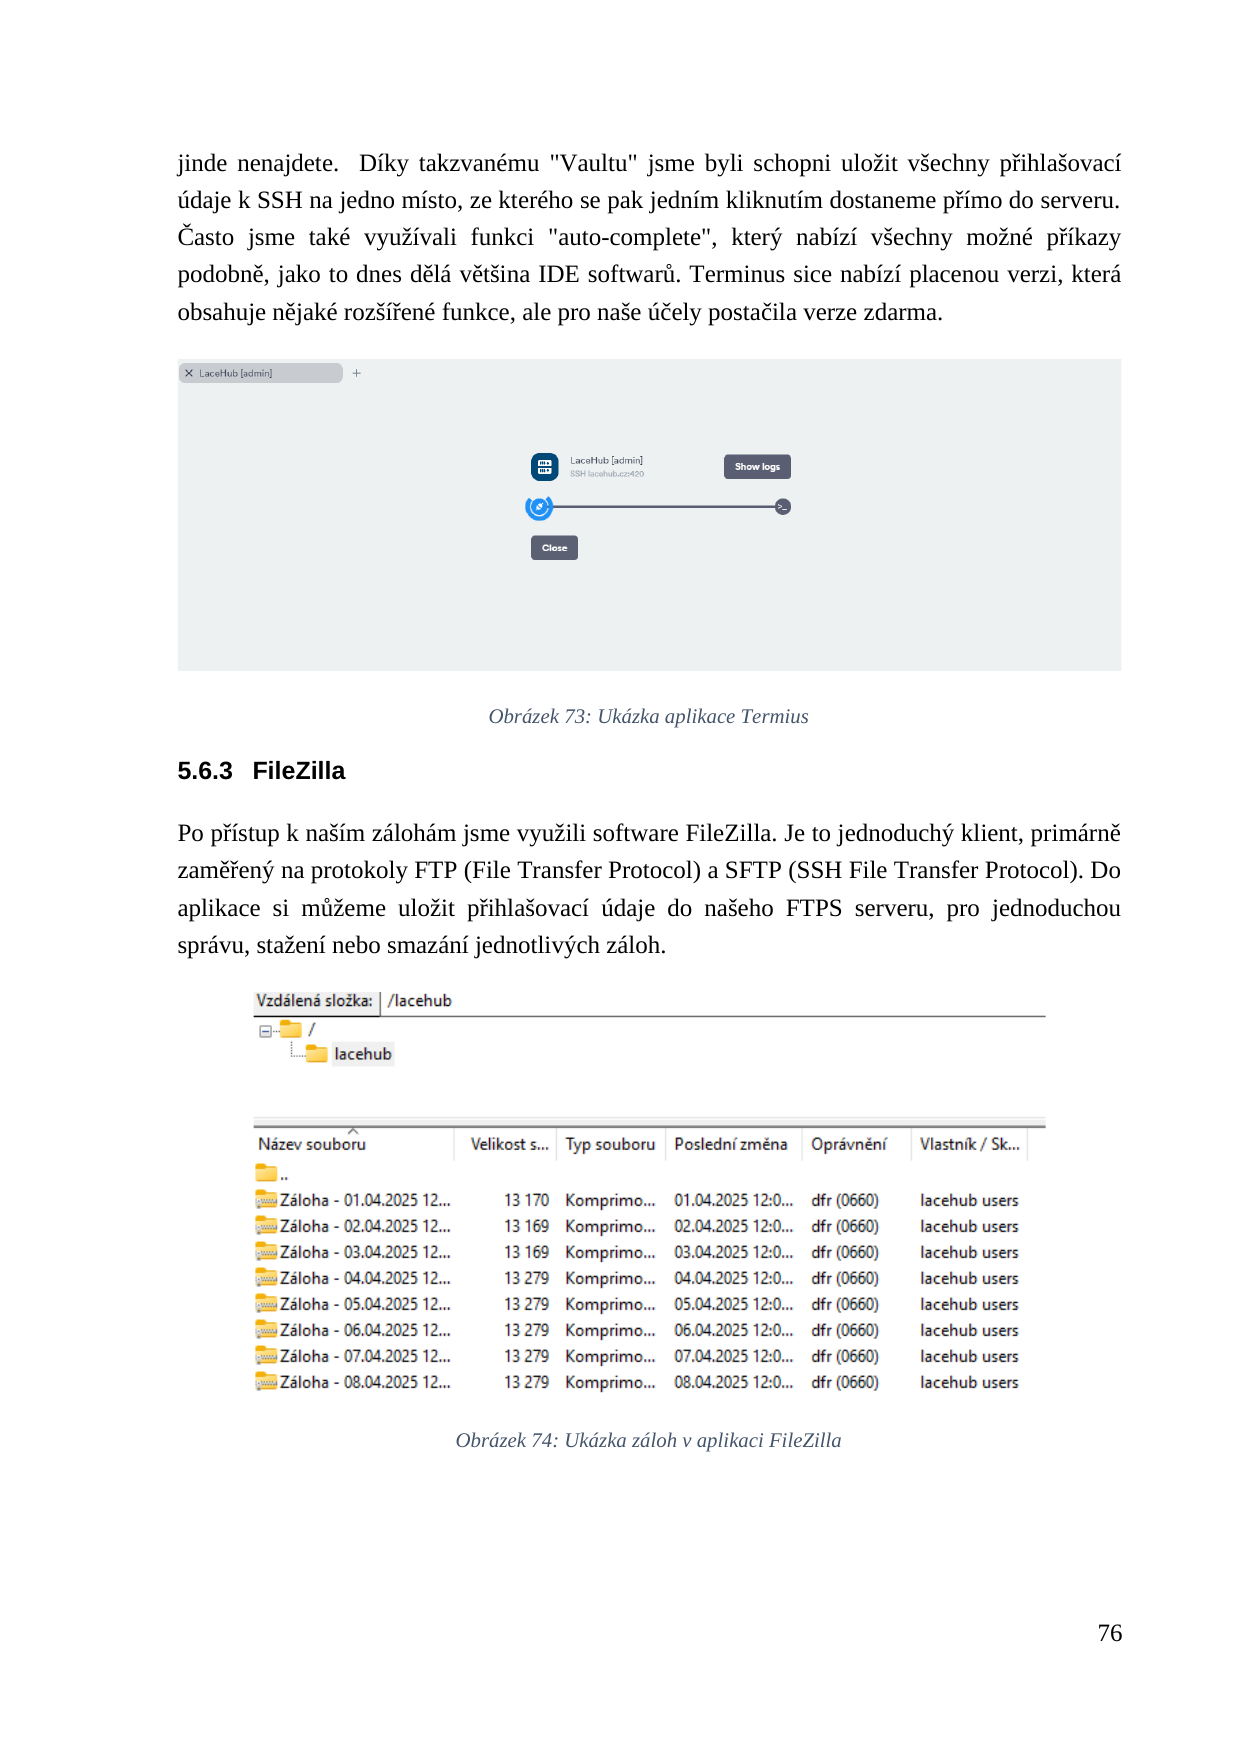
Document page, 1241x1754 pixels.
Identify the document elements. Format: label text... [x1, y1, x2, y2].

picture [253, 992, 1046, 1395]
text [177, 148, 1122, 326]
text Po přístup k naším zálohám jsme využili software FileZilla. Je to jednoduchý klient, primárně zaměřený na protokoly FTP (File Transfer Protocol) a SFTP (SSH File Transfer Protocol). Do aplikace si můžeme uložit přihlašovací údaje do našeho FTPS serveru, pro jednoduchou správu, stažení nebo smazání jednotlivých záloh. [177, 818, 1122, 959]
subtitle FileZilla [177, 756, 1122, 784]
picture [177, 359, 1122, 671]
